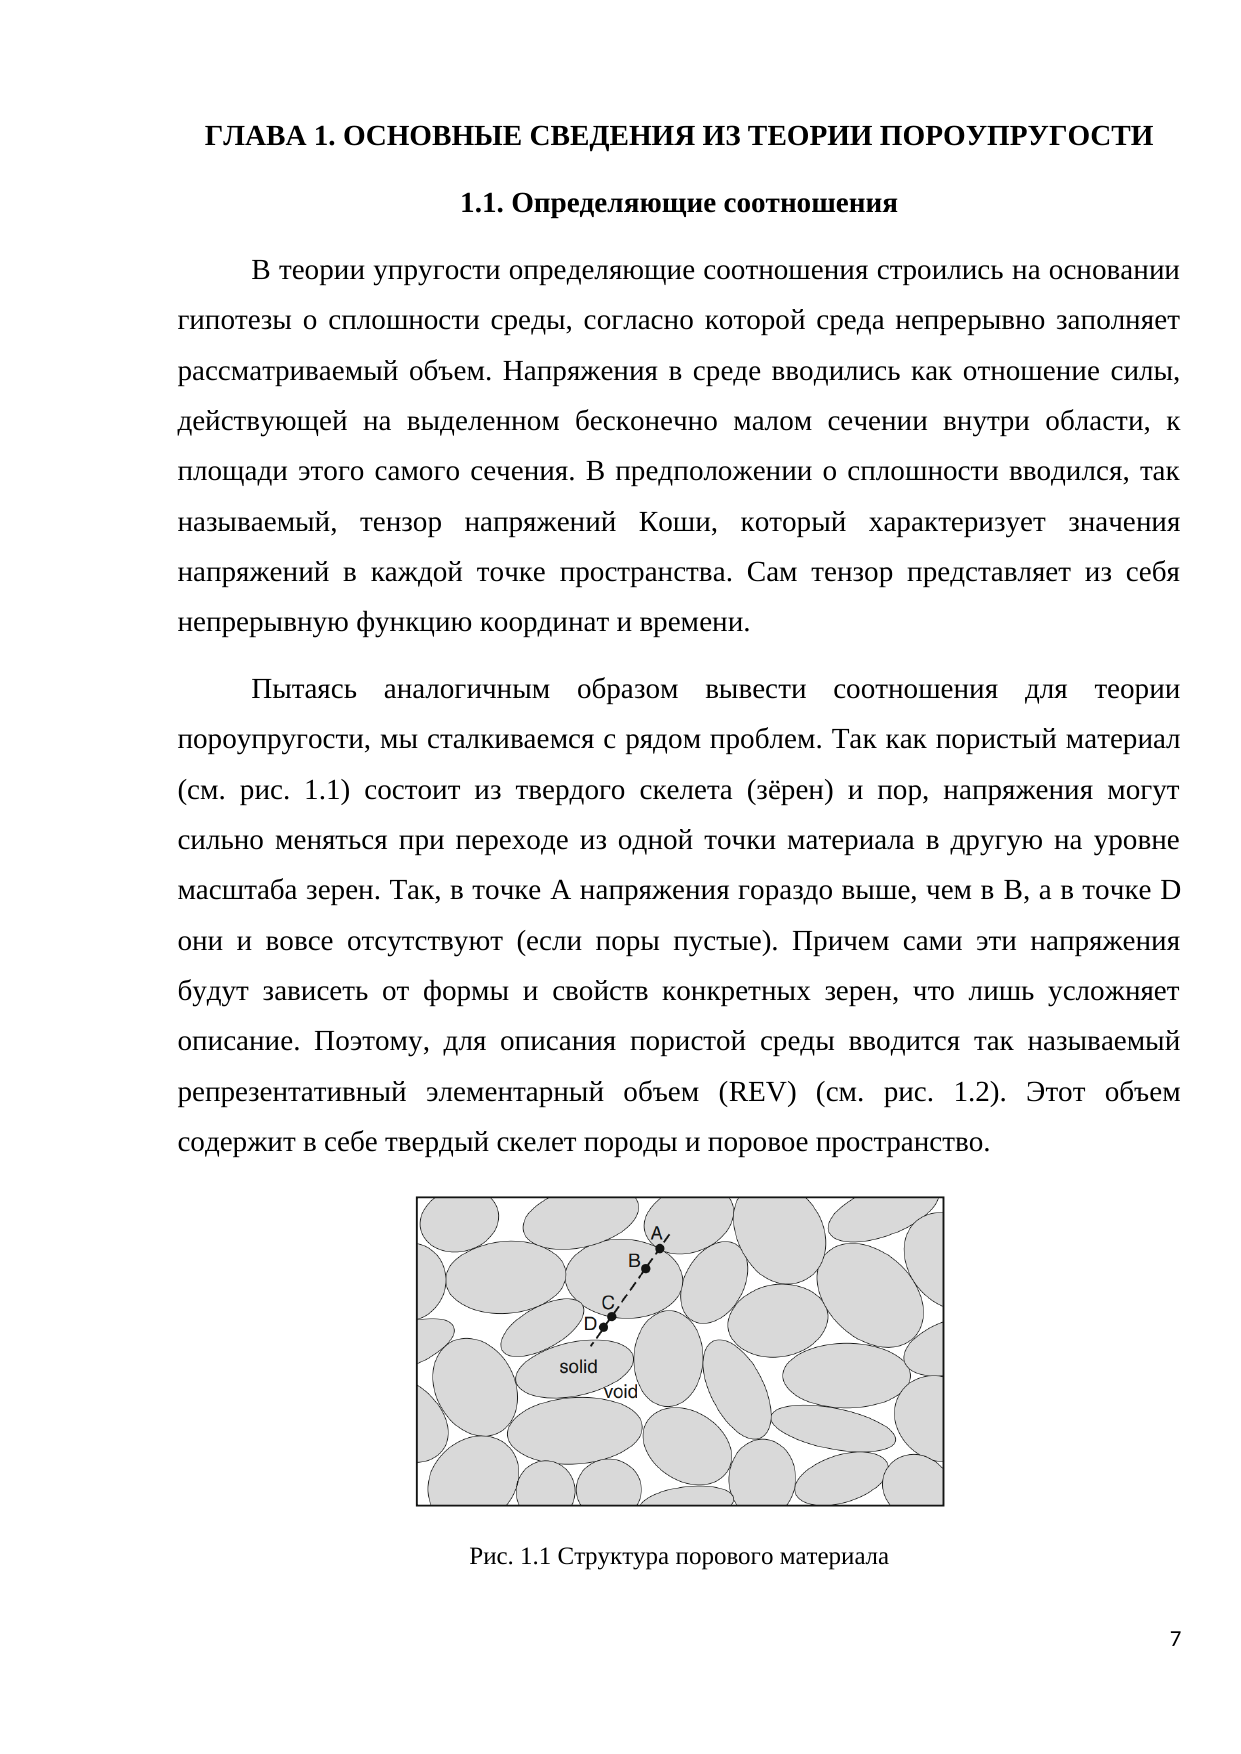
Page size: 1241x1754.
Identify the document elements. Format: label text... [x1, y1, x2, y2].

text Рис. 1.1 Структура порового материала [177, 1541, 1181, 1570]
text Пытаясь аналогичным образом вывести соотношения для теории пороупругости, мы сталкиваемся с рядом проблем. Так как пористый материал (см. рис. 1.1) состоит из твердого скелета (зёрен) и пор, напряжения могут сильно меняться при переходе из одной точки материала в другую на уровне масштаба зерен. Так, в точке A напряжения гораздо выше, чем в B, а в точке D они и вовсе отсутствуют (если поры пустые). Причем сами эти напряжения будут зависеть от формы и свойств конкретных зерен, что лишь усложняет описание. Поэтому, для описания пористой среды вводится так называемый репрезентативный элементарный объем (REV) (см. рис. 1.2). Этот объем содержит в себе твердый скелет породы и поровое пространство. [177, 671, 1181, 1158]
text ГЛАВА 1. ОСНОВНЫЕ СВЕДЕНИЯ ИЗ ТЕОРИИ ПОРОУПРУГОСТИ [177, 118, 1181, 152]
picture [410, 1191, 948, 1511]
text В теории упругости определяющие соотношения строились на основании гипотезы о сплошности среды, согласно которой среда непрерывно заполняет рассматриваемый объем. Напряжения в среде вводились как отношение силы, действующей на выделенном бесконечно малом сечении внутри области, к площади этого самого сечения. В предположении о сплошности вводился, так называемый, тензор напряжений Коши, который характеризует значения напряжений в каждой точке пространства. Сам тензор представляет из себя непрерывную функцию координат и времени. [177, 252, 1181, 638]
text 1.1. Определяющие соотношения [177, 185, 1181, 219]
